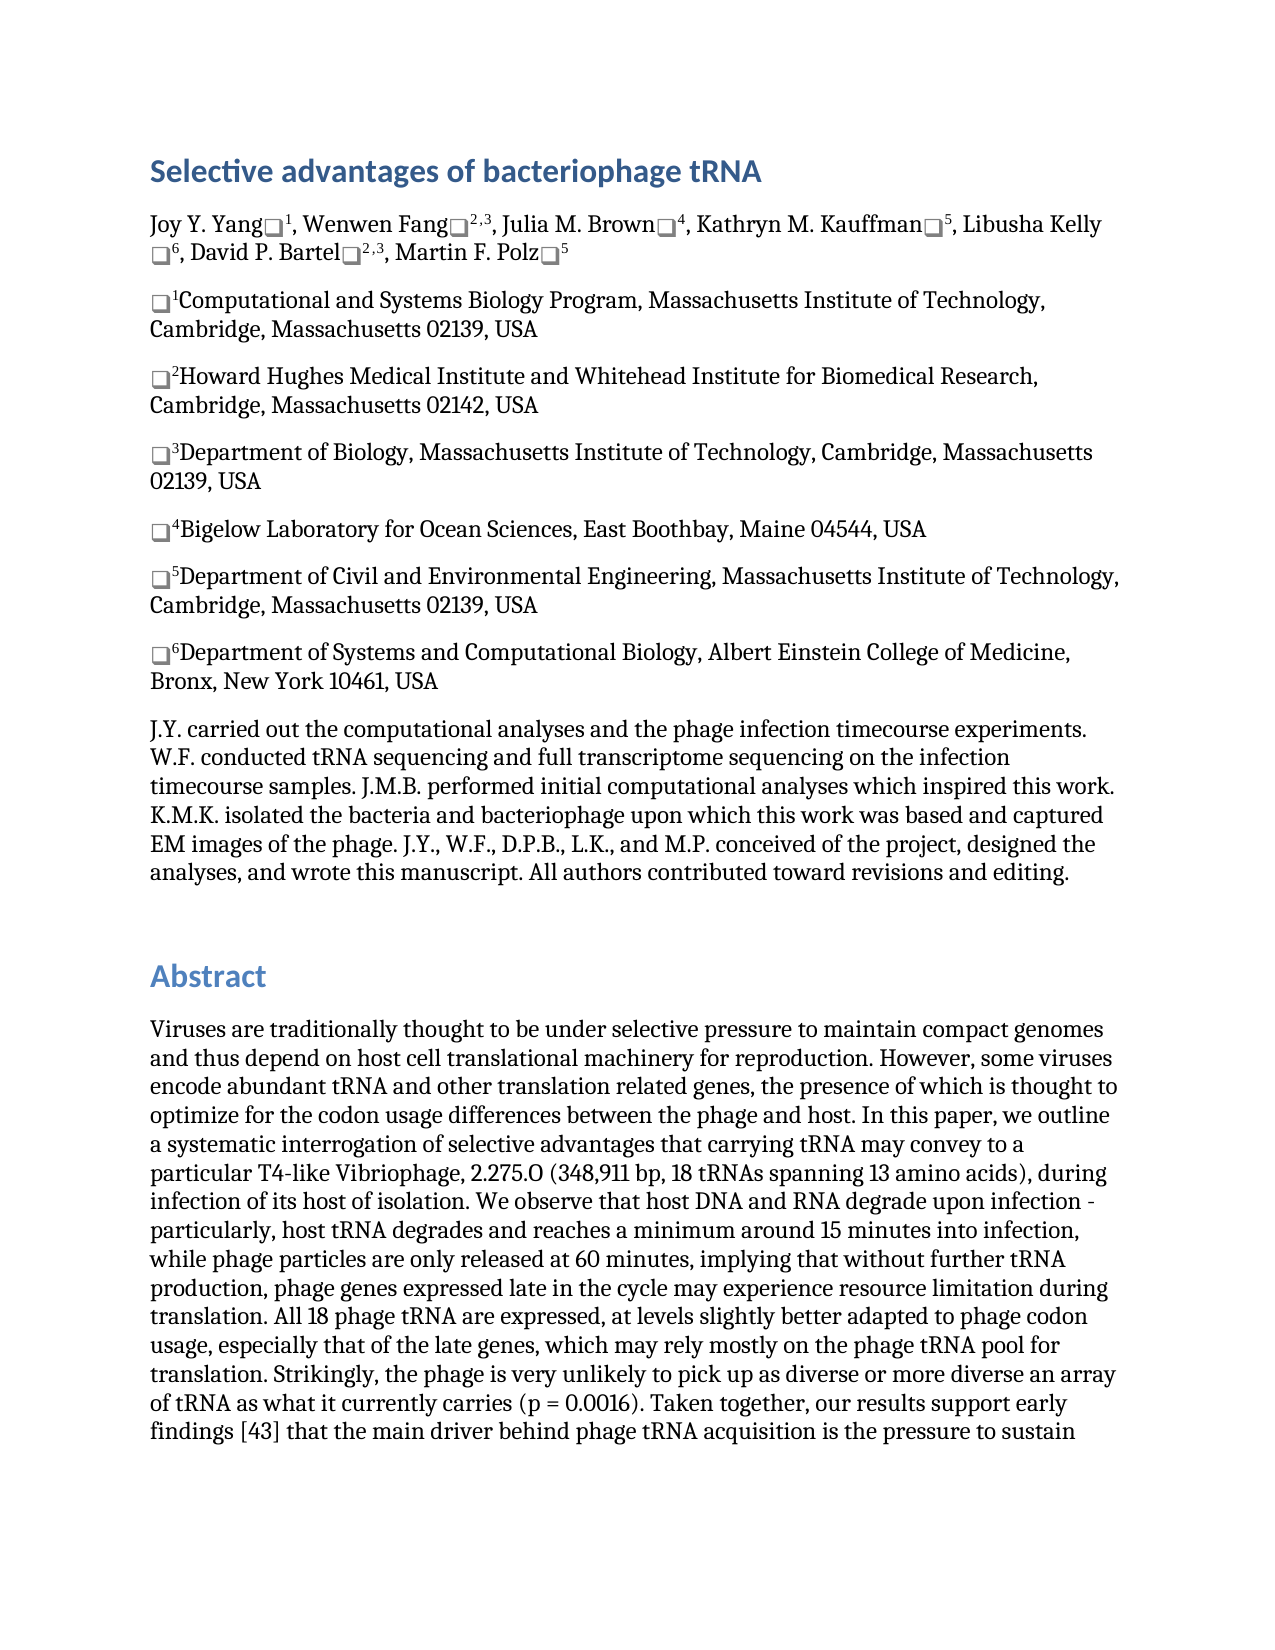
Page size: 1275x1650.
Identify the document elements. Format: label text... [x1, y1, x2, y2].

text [150, 1015, 1125, 1446]
text J.Y. carried out the computational analyses and the phage infection timecourse experiments. W.F. conducted tRNA sequencing and full transcriptome sequencing on the infection timecourse samples. J.M.B. performed initial computational analyses which inspired this work. K.M.K. isolated the bacteria and bacteriophage upon which this work was based and captured EM images of the phage. J.Y., W.F., D.P.B., L.K., and M.P. conceived of the project, designed the analyses, and wrote this manuscript. All authors contributed toward revisions and editing. [150, 714, 1125, 887]
text Department of Civil and Environmental Engineering, Massachusetts Institute of Technology, Cambridge, Massachusetts 02139, USA [150, 562, 1125, 619]
text Department of Biology, Massachusetts Institute of Technology, Cambridge, Massachusetts 02139, USA [150, 438, 1125, 496]
text Department of Systems and Computational Biology, Albert Einstein College of Medicine, Bronx, New York 10461, USA [150, 638, 1125, 696]
text Joy Y. Yang, Wenwen Fang, Julia M. Brown, Kathryn M. Kauffman, Libusha Kelly, David P. Bartel, Martin F. Polz [150, 209, 1125, 267]
subtitle Selective advantages of bacteriophage tRNA [150, 150, 1125, 191]
text Howard Hughes Medical Institute and Whitehead Institute for Biomedical Research, Cambridge, Massachusetts 02142, USA [150, 362, 1125, 419]
subtitle Abstract [150, 955, 1125, 996]
text Bigelow Laboratory for Ocean Sciences, East Boothbay, Maine 04544, USA [150, 514, 1125, 543]
text Computational and Systems Biology Program, Massachusetts Institute of Technology, Cambridge, Massachusetts 02139, USA [150, 286, 1125, 343]
